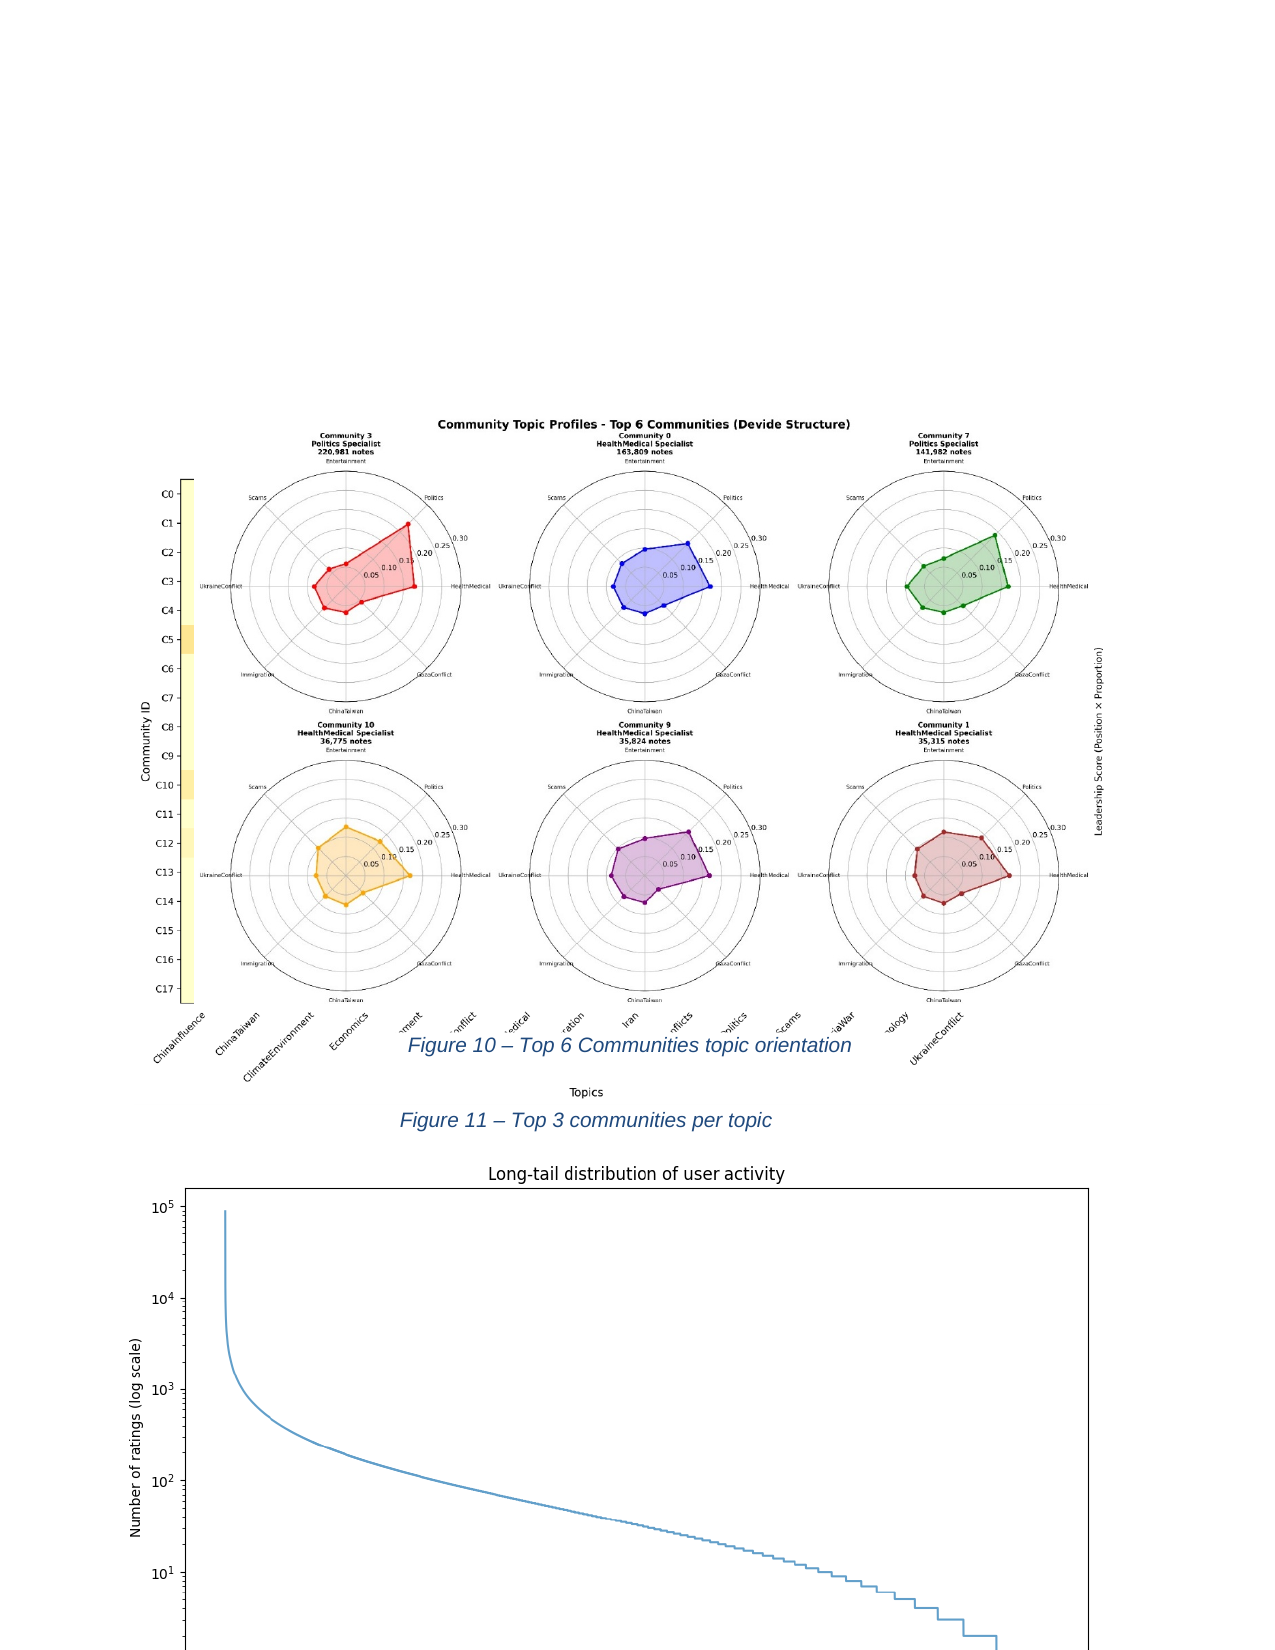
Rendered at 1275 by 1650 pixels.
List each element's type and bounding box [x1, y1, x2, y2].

picture [134, 414, 1110, 1105]
picture [120, 1156, 1096, 1650]
